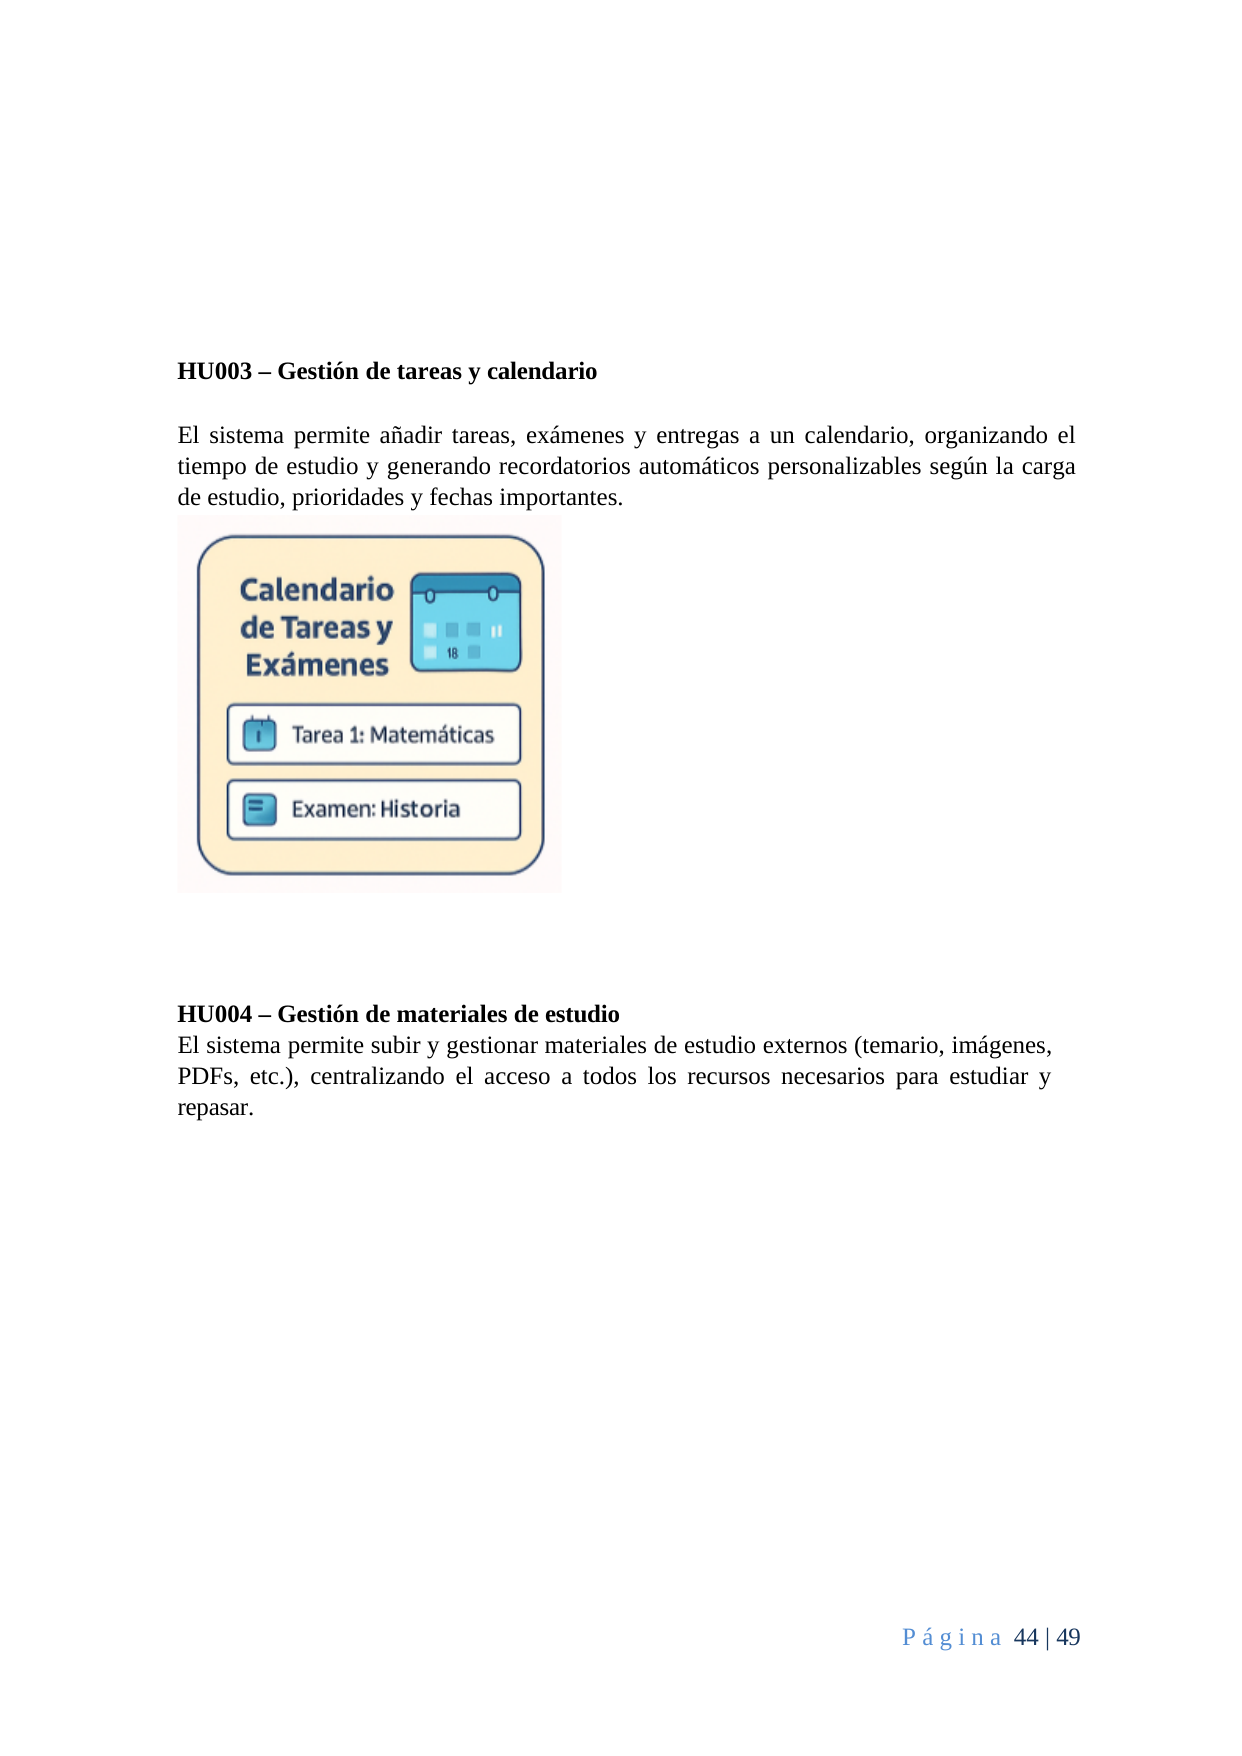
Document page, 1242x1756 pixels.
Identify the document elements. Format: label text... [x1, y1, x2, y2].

text El sistema permite añadir tareas, exámenes y entregas a un calendario, organizando el tiempo de estudio y generando recordatorios automáticos personalizables según la carga de estudio, prioridades y fechas importantes. [177, 420, 1077, 511]
text HU004 – Gestión de materiales de estudio [177, 999, 1138, 1027]
picture [177, 515, 562, 893]
text El sistema permite subir y gestionar materiales de estudio externos (temario, imágenes, PDFs, etc.), centralizando el acceso a todos los recursos necesarios para estudiar y repasar. [177, 1030, 1052, 1121]
text HU003 – Gestión de tareas y calendario [177, 356, 1138, 385]
